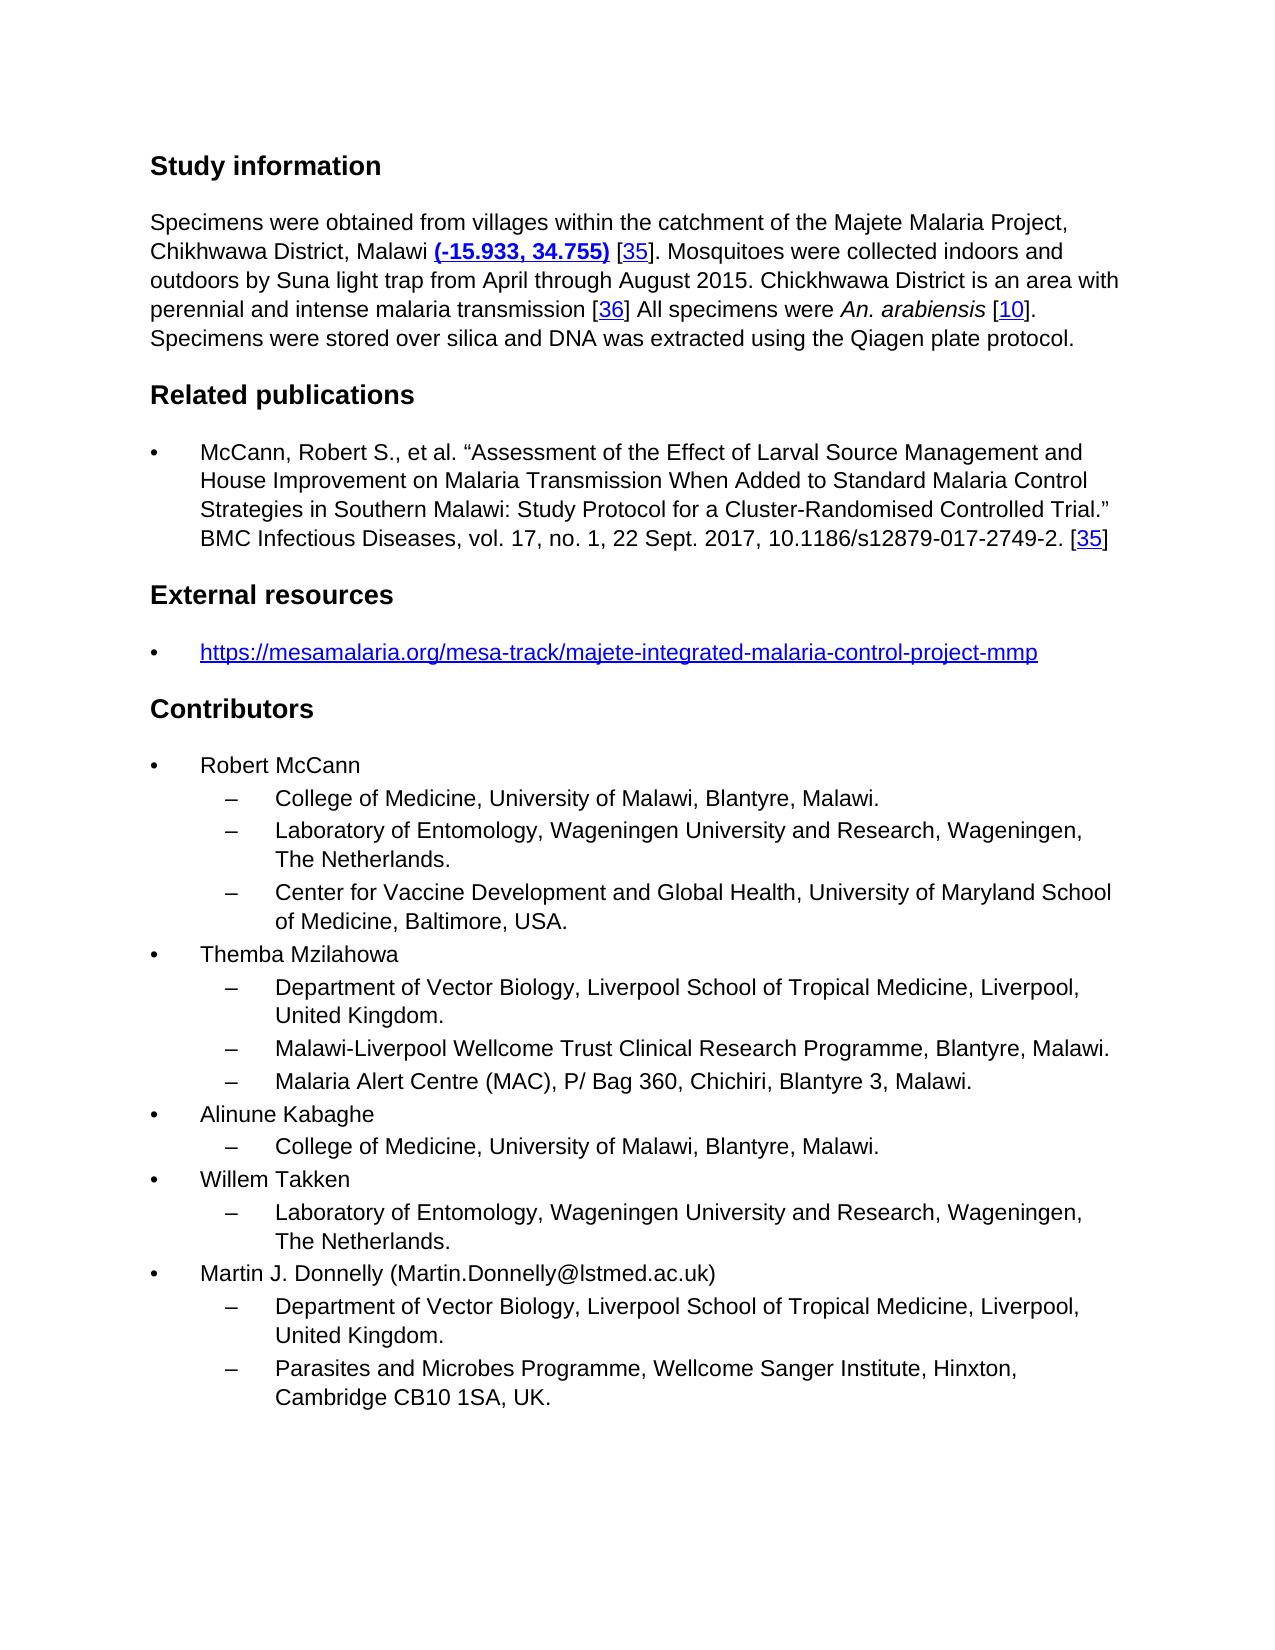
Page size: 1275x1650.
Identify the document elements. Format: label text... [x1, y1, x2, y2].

list Themba Mzilahowa [150, 941, 1125, 967]
list Robert McCann [150, 752, 1125, 778]
list Willem Takken [150, 1166, 1125, 1192]
list Department of Vector Biology, Liverpool School of Tropical Medicine, Liverpool, United Kingdom. [225, 1293, 1125, 1348]
subtitle External resources [150, 579, 1125, 611]
list Laboratory of Entomology, Wageningen University and Research, Wageningen, The Netherlands. [225, 1199, 1125, 1254]
list Martin J. Donnelly (Martin.Donnelly@lstmed.ac.uk) [150, 1260, 1125, 1287]
list Center for Vaccine Development and Global Health, University of Maryland School of Medicine, Baltimore, USA. [225, 879, 1125, 934]
list https://mesamalaria.org/mesa-track/majete-integrated-malaria-control-project-mmp [150, 639, 1125, 665]
list Malawi-Liverpool Wellcome Trust Clinical Research Programme, Blantyre, Malawi. [225, 1035, 1125, 1062]
subtitle Contributors [150, 693, 1125, 724]
list Parasites and Microbes Programme, Wellcome Sanger Institute, Hinxton, Cambridge CB10 1SA, UK. [225, 1355, 1125, 1410]
list Malaria Alert Centre (MAC), P/ Bag 360, Chichiri, Blantyre 3, Malawi. [225, 1068, 1125, 1094]
list McCann, Robert S., et al. “Assessment of the Effect of Larval Source Management and House Improvement on Malaria Transmission When Added to Standard Malaria Control Strategies in Southern Malawi: Study Protocol for a Cluster-Randomised Controlled Trial.” BMC Infectious Diseases, vol. 17, no. 1, 22 Sept. 2017, 10.1186/s12879-017-2749-2. [35] [150, 438, 1125, 552]
subtitle Related publications [150, 379, 1125, 410]
text Specimens were obtained from villages within the catchment of the Majete Malaria Project, Chikhwawa District, Malawi (-15.933, 34.755) [35]. Mosquitoes were collected indoors and outdoors by Suna light trap from April through August 2015. Chickhwawa District is an area with perennial and intense malaria transmission [36] All specimens were An. arabiensis [10]. Specimens were stored over silica and DNA was extracted using the Qiagen plate protocol. [150, 209, 1125, 352]
list College of Medicine, University of Malawi, Blantyre, Malawi. [225, 1133, 1125, 1160]
subtitle Study information [150, 150, 1125, 181]
list Department of Vector Biology, Liverpool School of Tropical Medicine, Liverpool, United Kingdom. [225, 973, 1125, 1029]
list Laboratory of Entomology, Wageningen University and Research, Wageningen, The Netherlands. [225, 817, 1125, 873]
list College of Medicine, University of Malawi, Blantyre, Malawi. [225, 785, 1125, 811]
list Alinune Kabaghe [150, 1101, 1125, 1127]
